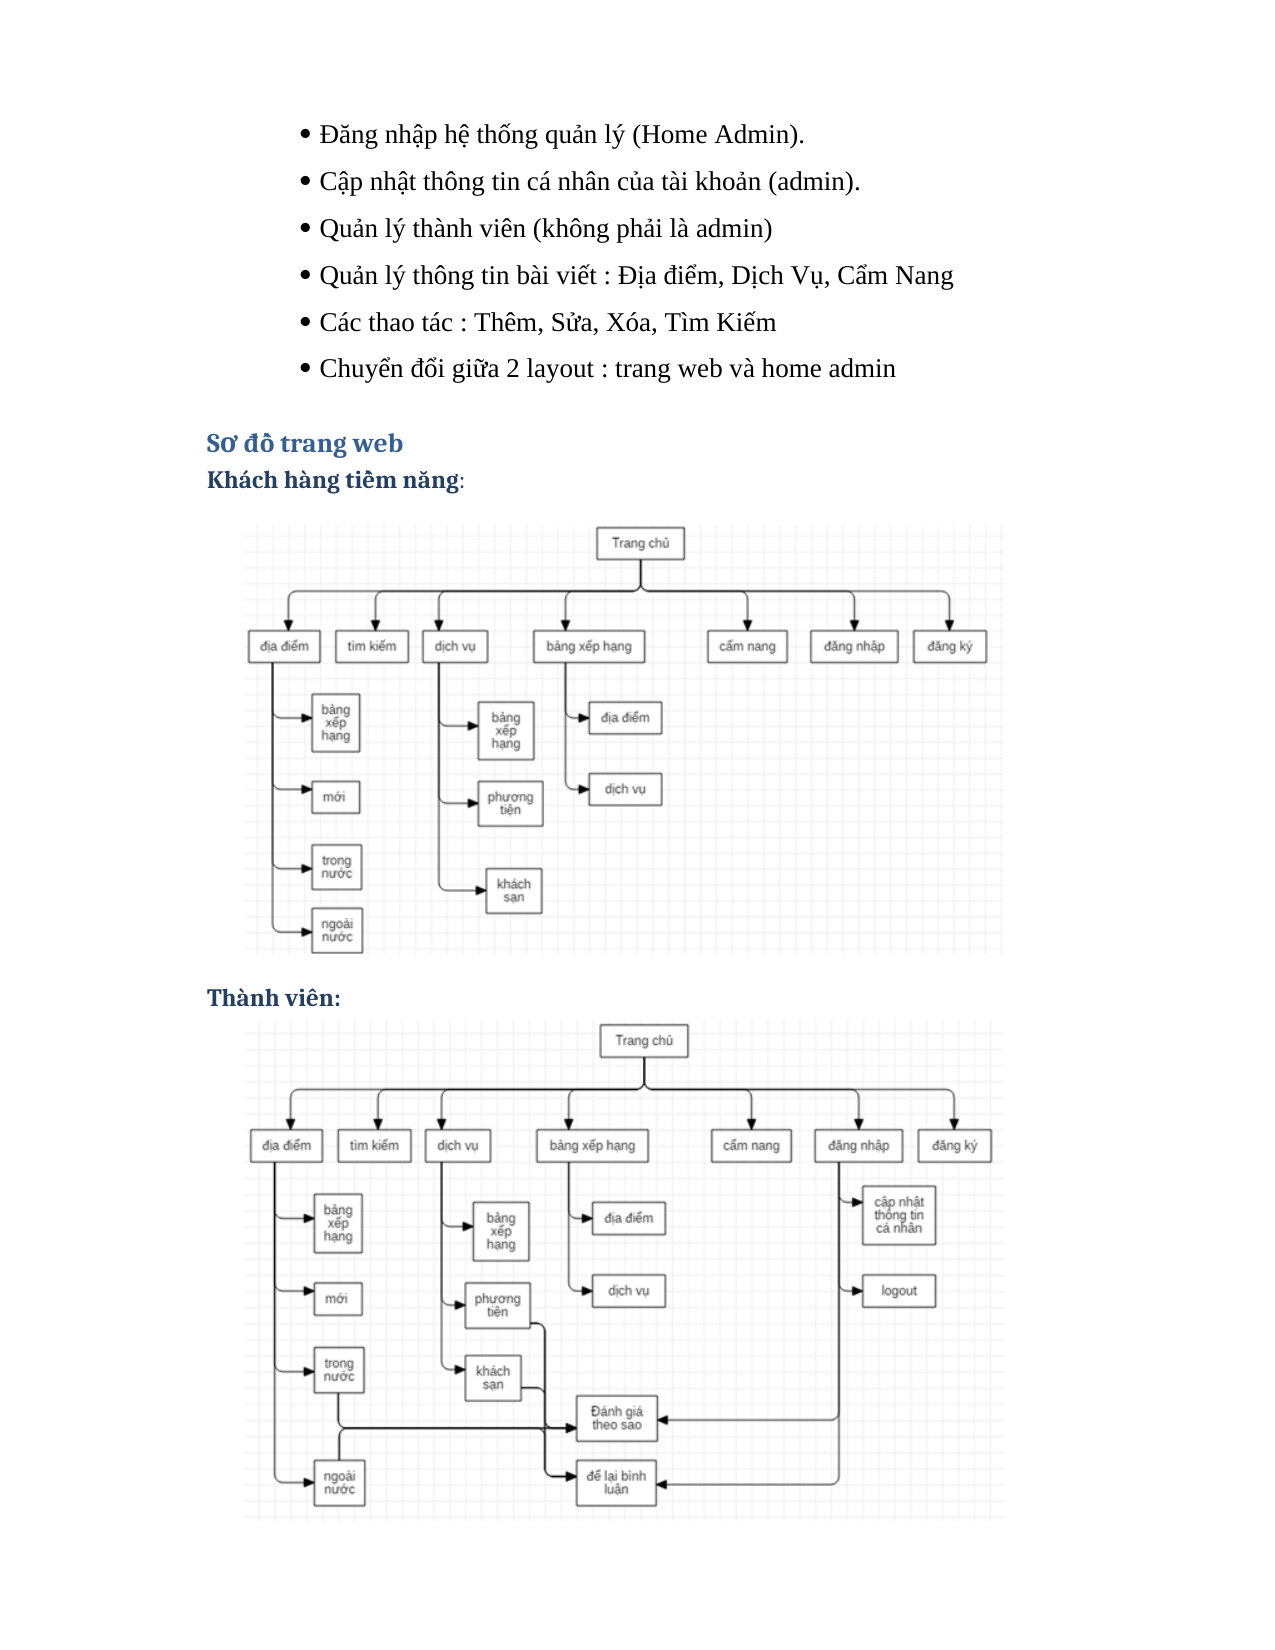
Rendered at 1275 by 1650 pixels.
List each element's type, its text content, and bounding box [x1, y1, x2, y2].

list Các thao tác : Thêm, Sửa, Xóa, Tìm Kiếm [301, 306, 1157, 337]
subtitle Khách hàng tiềm năng: [207, 466, 1157, 495]
list Cập nhật thông tin cá nhân của tài khoản (admin). [301, 165, 1157, 196]
list Đăng nhập hệ thống quản lý (Home Admin). [301, 118, 1157, 149]
subtitle Sơ đồ trang web [207, 428, 1157, 460]
list Quản lý thông tin bài viết : Địa điểm, Dịch Vụ, Cẩm Nang [301, 259, 1157, 290]
subtitle Thành viên: [207, 983, 1157, 1012]
list Quản lý thành viên (không phải là admin) [301, 212, 1157, 243]
list Chuyển đổi giữa 2 layout : trang web và home admin [301, 352, 1157, 384]
picture [244, 525, 1004, 954]
picture [244, 1019, 1005, 1521]
